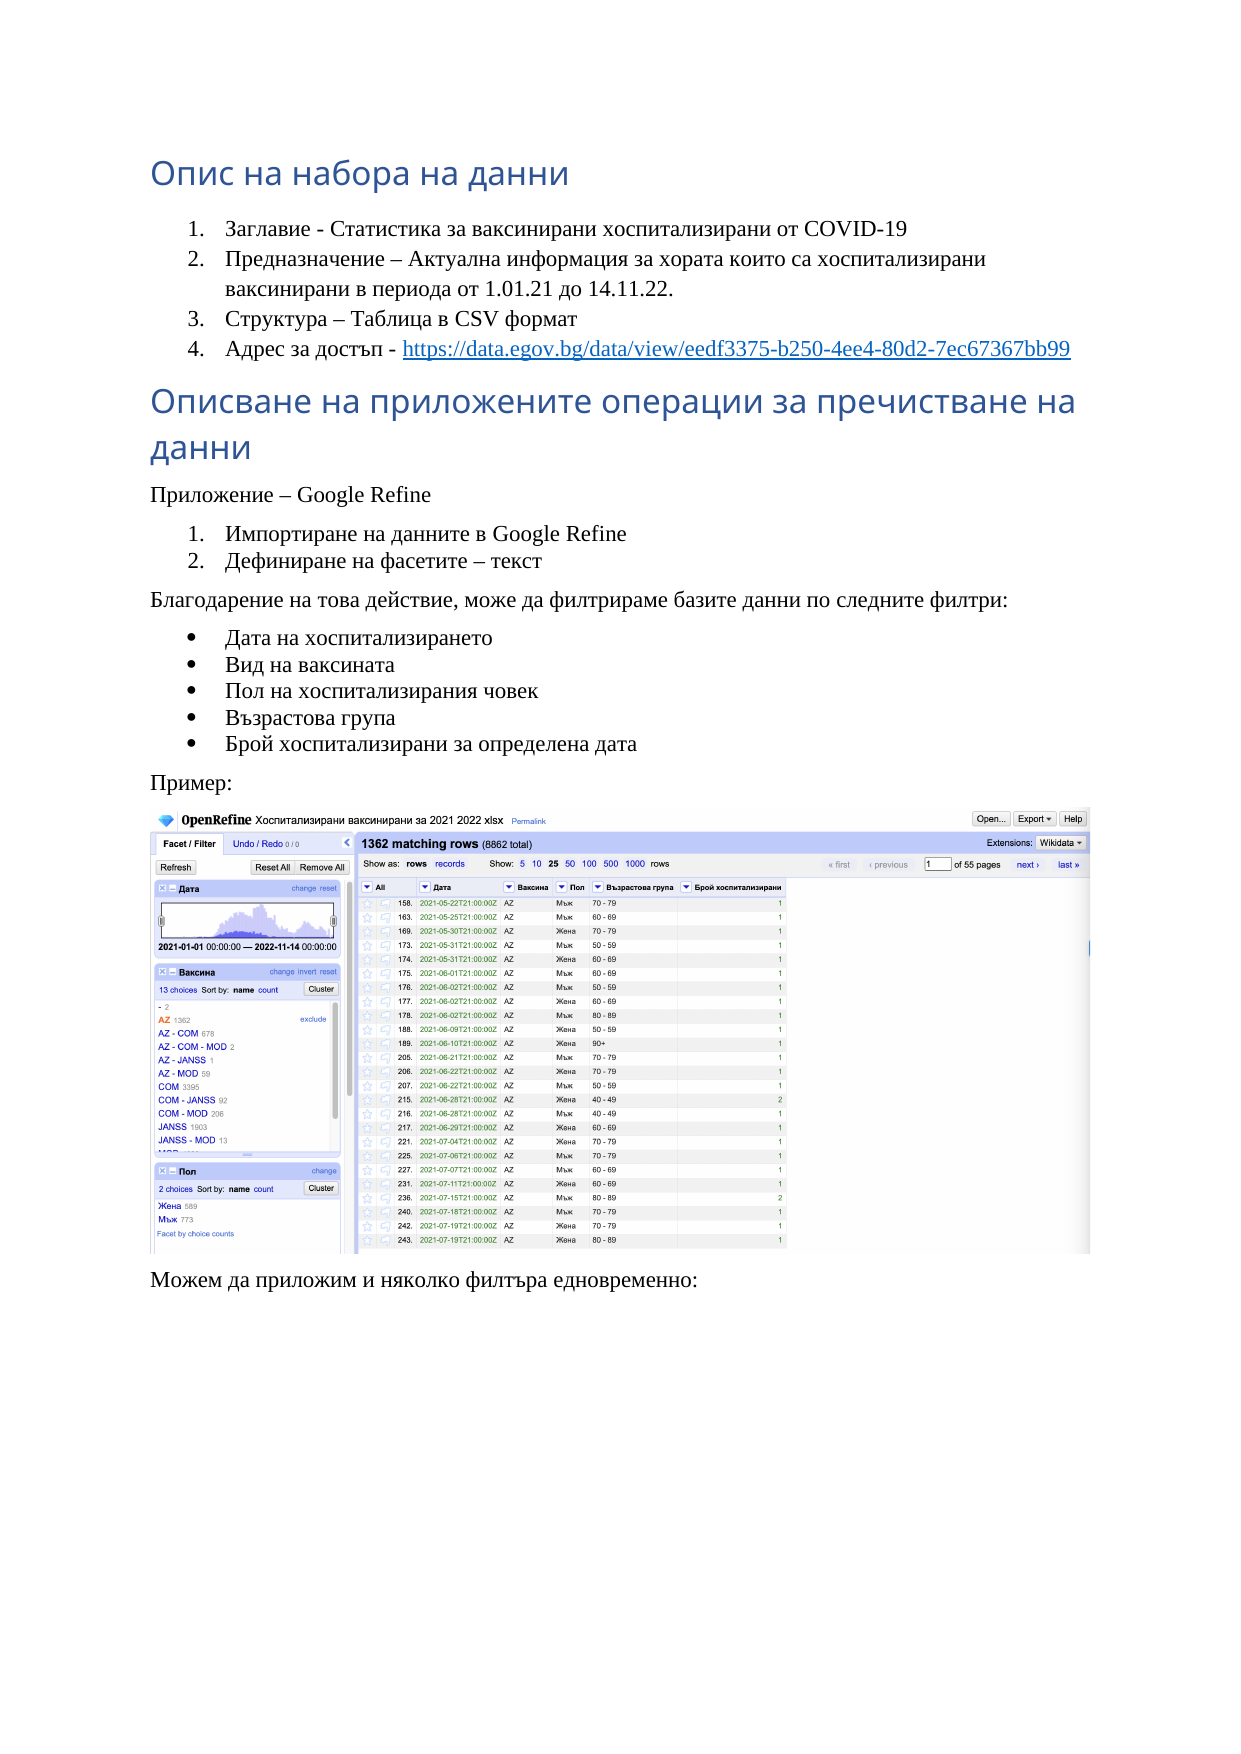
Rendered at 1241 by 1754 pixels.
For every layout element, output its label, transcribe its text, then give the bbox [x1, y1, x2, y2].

list Дефиниране на фасетите – текст [187, 547, 1090, 573]
list Импортиране на данните в Google Refine [187, 520, 1090, 547]
picture [150, 807, 1091, 1254]
list Структура – Таблица в CSV формат [187, 305, 1090, 332]
list Заглавие - Статистика за ваксинирани хоспитализирани от COVID-19 [187, 215, 1090, 241]
text Пример: [150, 769, 1090, 795]
text Можем да приложим и няколко филтъра едновременно: [150, 1266, 1090, 1292]
list Дата на хоспитализирането [187, 624, 1090, 651]
subtitle Опис на набора на данни [150, 150, 1090, 195]
text Благодарение на това действие, може да филтрираме базите данни по следните филтри: [150, 586, 1090, 612]
list Предназначение – Актуална информация за хората които са хоспитализирани ваксинирани в периода от 1.01.21 до 14.11.22. [187, 245, 1090, 301]
list Адрес за достъп - https://data.egov.bg/data/view/eedf3375-b250-4ee4-80d2-7ec67367bb99 [187, 336, 1090, 362]
list Пол на хоспитализирания човек [187, 677, 1090, 703]
subtitle Описване на приложените операции за пречистване на данни [150, 378, 1090, 469]
list Възрастова група [187, 703, 1090, 730]
list Вид на ваксината [187, 651, 1090, 677]
list Брой хоспитализирани за определена дата [187, 730, 1090, 756]
text Приложение – Google Refine [150, 482, 1090, 508]
